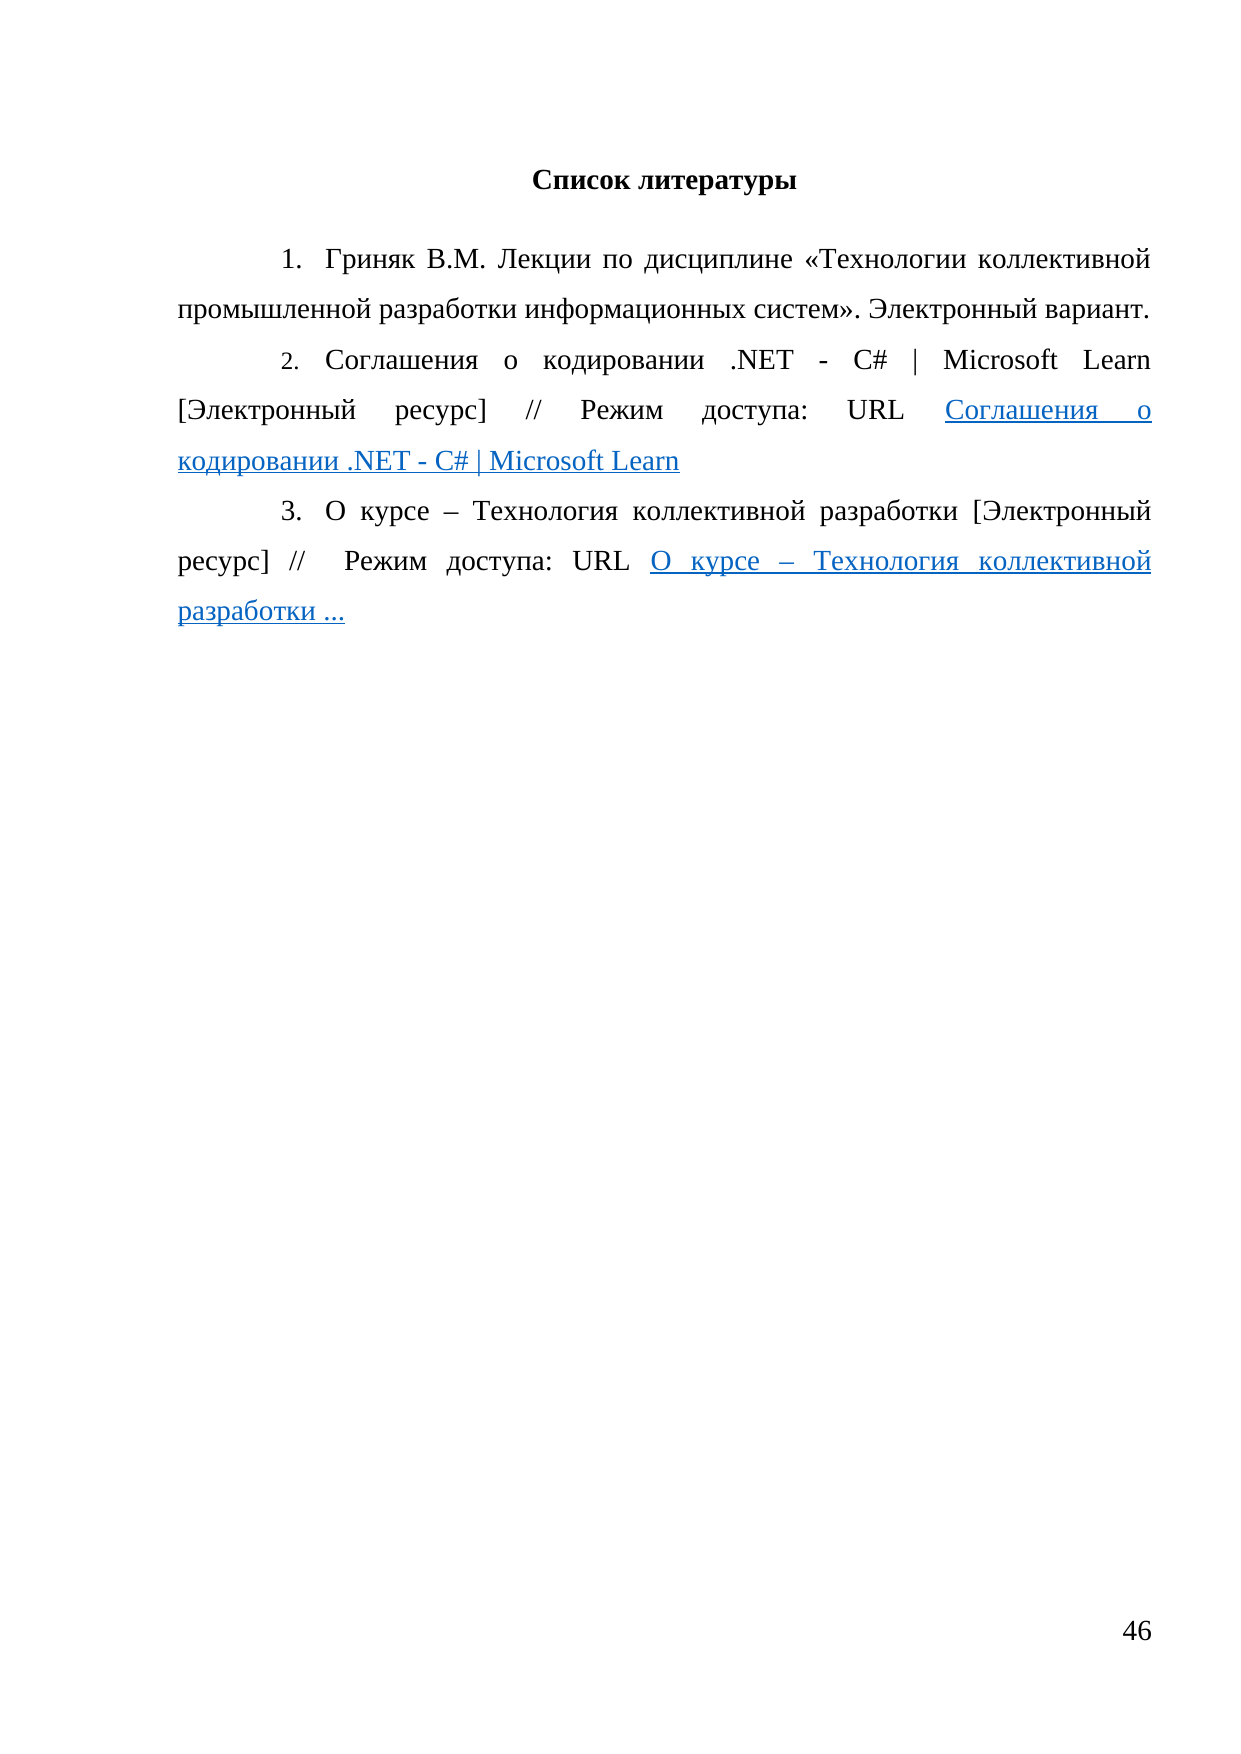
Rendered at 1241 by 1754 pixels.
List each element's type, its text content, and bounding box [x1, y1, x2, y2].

list О курсе – Технология коллективной разработки [Электронный ресурс] // Режим доступа: URL О курсе – Технология коллективной разработки ... [177, 493, 1152, 627]
list Гриняк В.М. Лекции по дисциплине «Технологии коллективной промышленной разработки информационных систем». Электронный вариант. [177, 241, 1152, 325]
subtitle Список литературы [177, 162, 1152, 195]
list Соглашения о кодировании .NET - C# | Microsoft Learn [Электронный ресурс] // Режим доступа: URL Соглашения о кодировании .NET - C# | Microsoft Learn [177, 342, 1152, 476]
